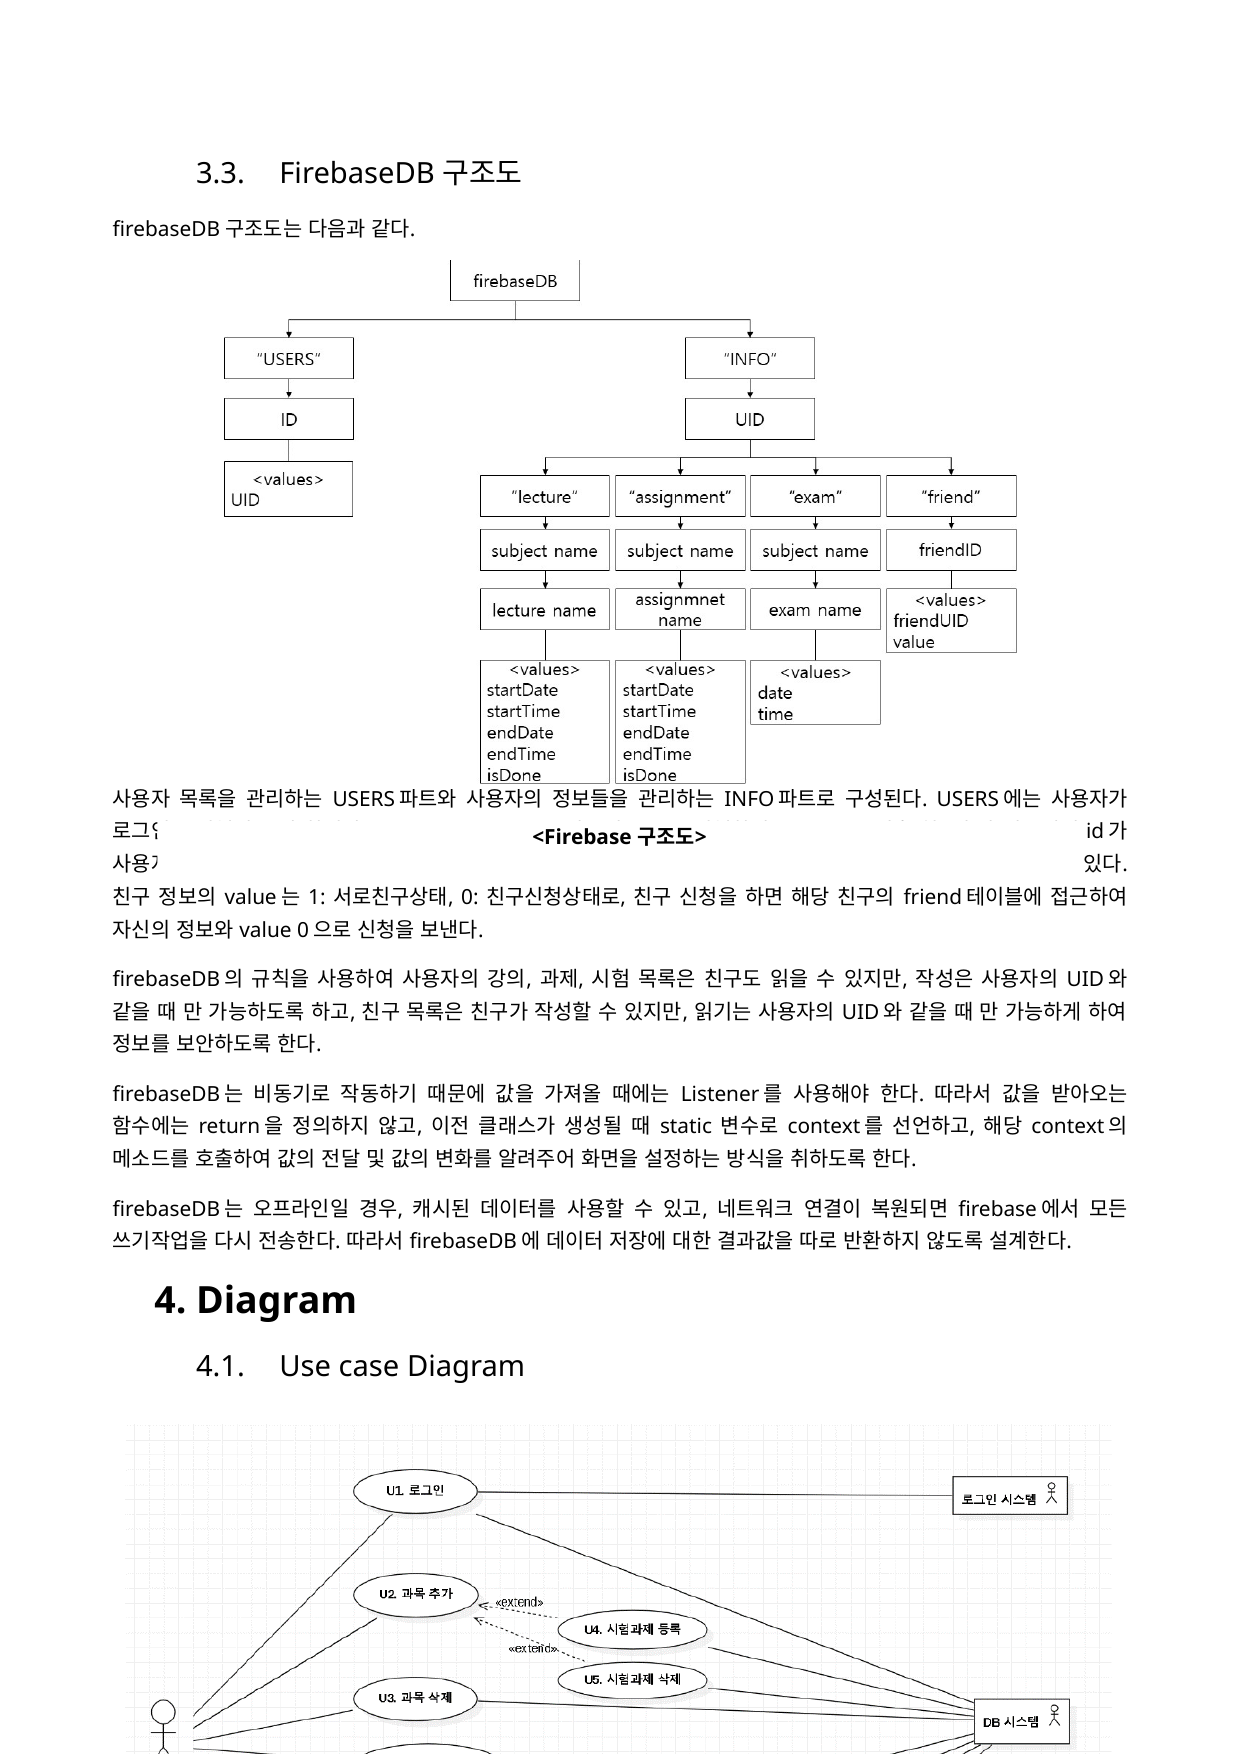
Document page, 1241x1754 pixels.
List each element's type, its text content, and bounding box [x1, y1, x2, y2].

text firebaseDB는 오프라인일 경우, 캐시된 데이터를 사용할 수 있고, 네트워크 연결이 복원되면 firebase에서 모든 쓰기작업을 다시 전송한다. 따라서 firebaseDB에 데이터 저장에 대한 결과값을 따로 반환하지 않도록 설계한다. [112, 1192, 1128, 1255]
list Use case Diagram [196, 1346, 1128, 1385]
text firebaseDB의 규칙을 사용하여 사용자의 강의, 과제, 시험 목록은 친구도 읽을 수 있지만, 작성은 사용자의 UID와 같을 때 만 가능하도록 하고, 친구 목록은 친구가 작성할 수 있지만, 읽기는 사용자의 UID와 같을 때 만 가능하게 하여 정보를 보안하도록 한다. [112, 962, 1128, 1058]
text firebaseDB는 비동기로 작동하기 때문에 값을 가져올 때에는 Listener를 사용해야 한다. 따라서 값을 받아오는 함수에는 return을 정의하지 않고, 이전 클래스가 생성될 때 static 변수로 context를 선언하고, 해당 context의 메소드를 호출하여 값의 전달 및 값의 변화를 알려주어 화면을 설정하는 방식을 취하도록 한다. [112, 1077, 1128, 1173]
picture [209, 260, 1042, 789]
list Diagram [154, 1274, 1128, 1325]
list FirebaseDB 구조도 [196, 150, 1128, 192]
text firebaseDB 구조도는 다음과 같다. [112, 212, 1128, 243]
picture [125, 1424, 1112, 1754]
text 사용자 목록을 관리하는 USERS파트와 사용자의 정보들을 관리하는 INFO파트로 구성된다. USERS에는 사용자가 로그인을 진행하는 단 한번만 key:ID, value:UID로 사용자 등록을 진행한다. USERS는 이후 친구추가 기능에서 id가 사용자로 등록되어 있는지 검사할 때 사용한다. INFO는 사용자의 UID로 접근하여 정보를 저장하고 읽을 수 있다. 친구 정보의 value는 1: 서로친구상태, 0: 친구신청상태로, 친구 신청을 하면 해당 친구의 friend테이블에 접근하여 자신의 정보와 value 0으로 신청을 보낸다. [112, 782, 1128, 943]
